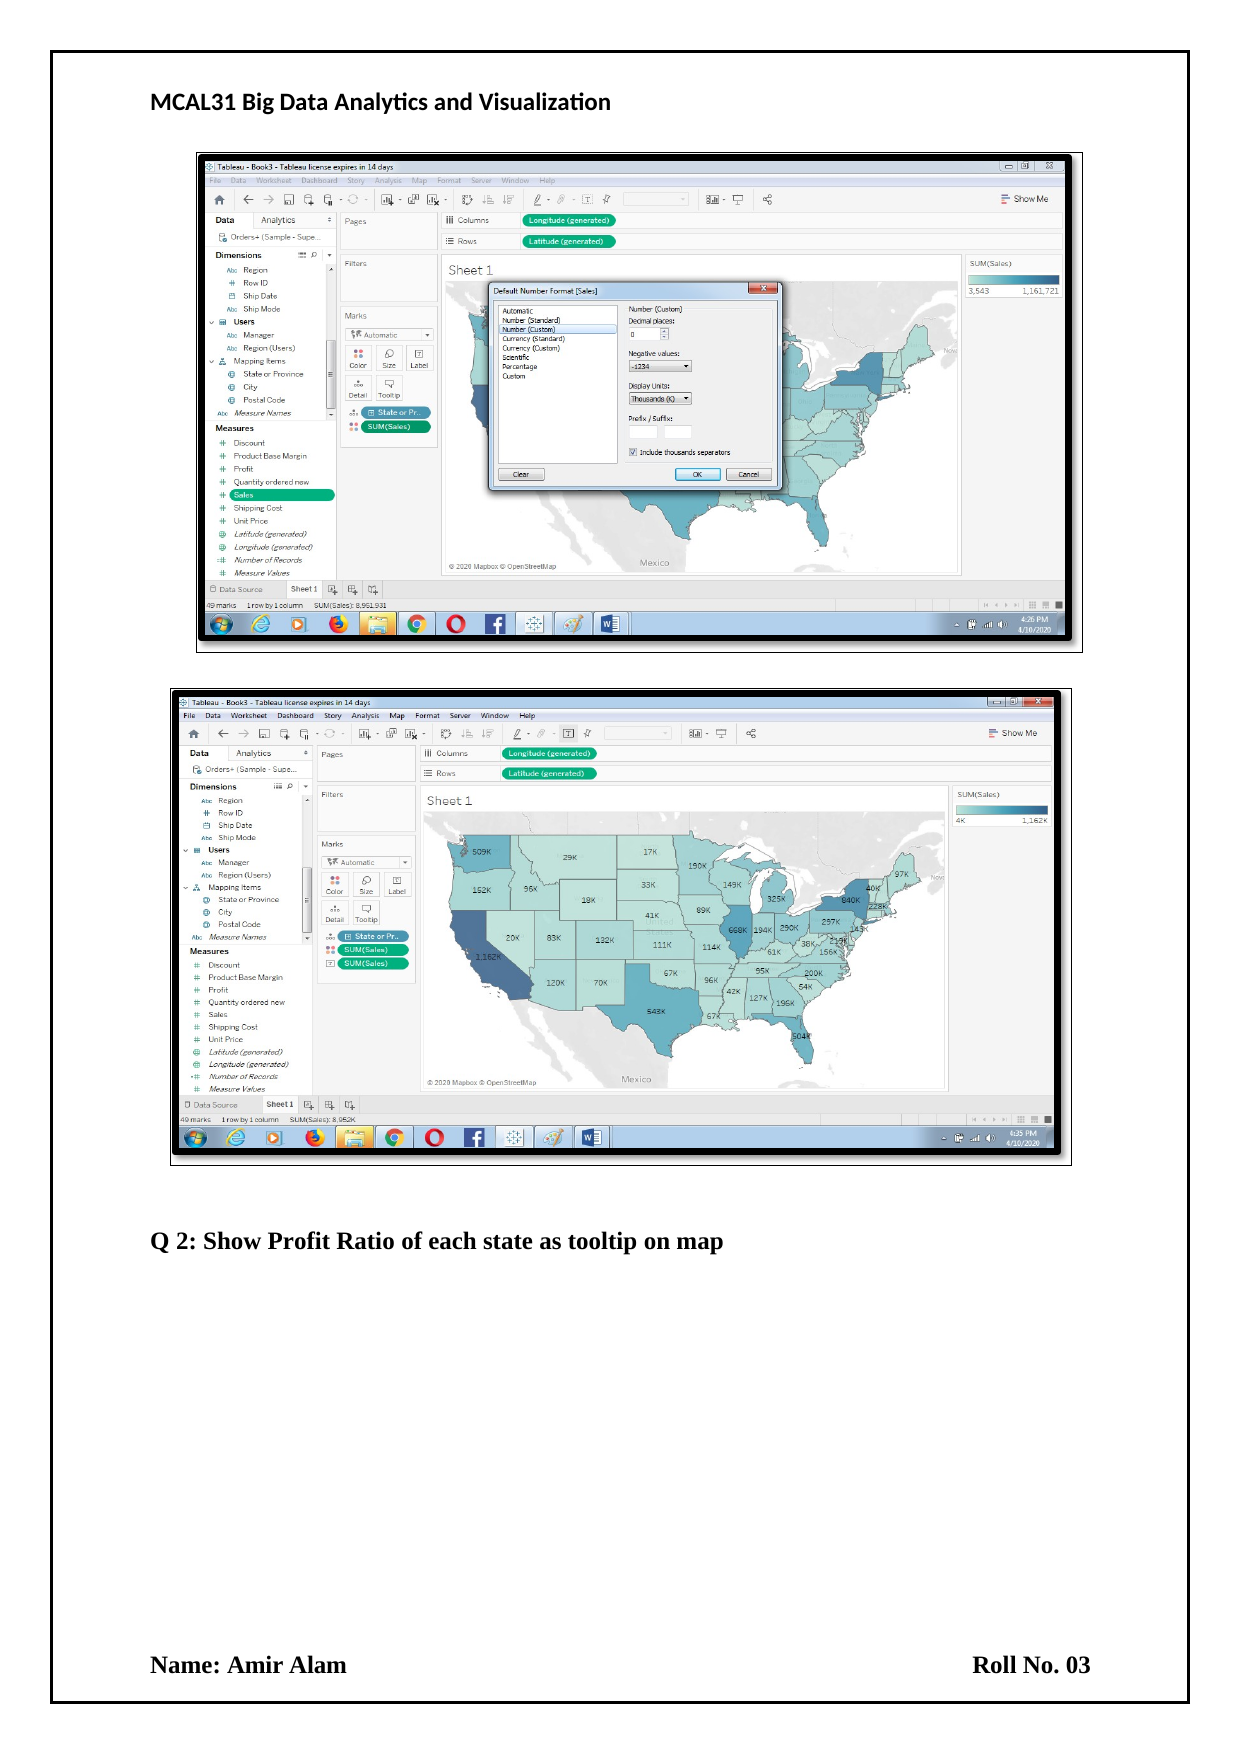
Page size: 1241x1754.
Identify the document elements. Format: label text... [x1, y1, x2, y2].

picture [197, 153, 1082, 652]
picture [171, 689, 1071, 1165]
subtitle Q 2: Show Profit Ratio of each state as tooltip on map [150, 1226, 1098, 1255]
